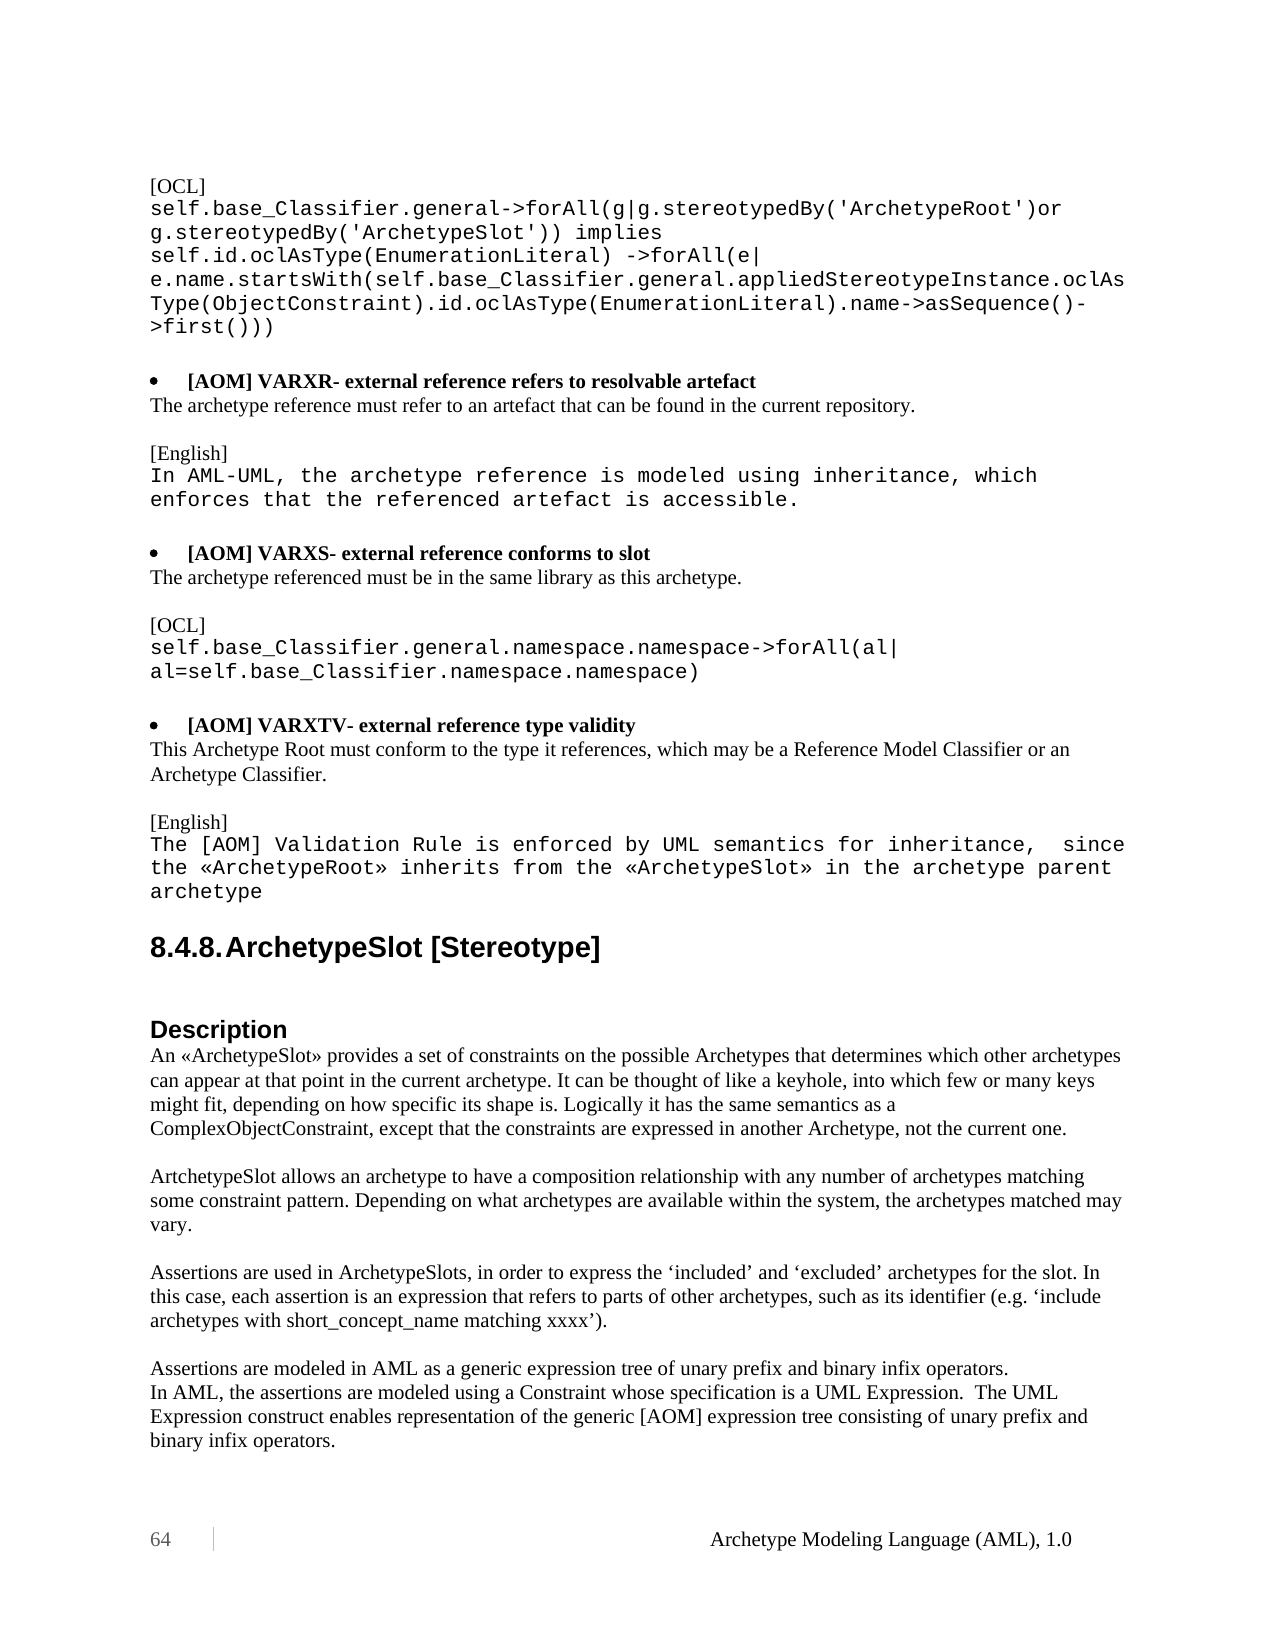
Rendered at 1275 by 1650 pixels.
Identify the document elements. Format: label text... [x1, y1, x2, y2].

list [AOM] VARXTV- external reference type validity [150, 713, 1125, 737]
text The archetype reference must refer to an artefact that can be found in the current repository. [150, 393, 1125, 417]
text An «ArchetypeSlot» provides a set of constraints on the possible Archetypes that determines which other archetypes can appear at that point in the current archetype. It can be thought of like a keyhole, into which few or many keys might fit, depending on how specific its shape is. Logically it has the same semantics as a ComplexObjectConstraint, except that the constraints are expressed in another Archetype, not the current one. [150, 1043, 1125, 1140]
text The archetype referenced must be in the same library as this archetype. [150, 565, 1125, 589]
text [OCL] [150, 174, 1125, 198]
text In AML-UML, the archetype reference is modeled using inheritance, which enforces that the referenced artefact is accessible. [150, 465, 1125, 512]
text Description [150, 1015, 1125, 1043]
text [English] [150, 809, 1125, 834]
text self.base_Classifier.general->forAll(g|g.stereotypedBy('ArchetypeRoot')or g.stereotypedBy('ArchetypeSlot')) implies self.id.oclAsType(EnumerationLiteral) ->forAll(e|e.name.startsWith(self.base_Classifier.general.appliedStereotypeInstance.oclAsType(ObjectConstraint).id.oclAsType(EnumerationLiteral).name->asSequence()->first())) [150, 198, 1125, 340]
text [OCL] [150, 613, 1125, 637]
list [AOM] VARXR- external reference refers to resolvable artefact [150, 369, 1125, 393]
text This Archetype Root must conform to the type it references, which may be a Reference Model Classifier or an Archetype Classifier. [150, 737, 1125, 786]
text In AML, the assertions are modeled using a Constraint whose specification is a UML Expression. The UML Expression construct enables representation of the generic [AOM] expression tree consisting of unary prefix and binary infix operators. [150, 1380, 1125, 1452]
subtitle ArchetypeSlot [Stereotype] [150, 930, 1125, 964]
text self.base_Classifier.general.namespace.namespace->forAll(al|al=self.base_Classifier.namespace.namespace) [150, 637, 1125, 684]
text The [AOM] Validation Rule is enforced by UML semantics for inheritance, since the «ArchetypeRoot» inherits from the «ArchetypeSlot» in the archetype parent archetype [150, 834, 1125, 904]
list [AOM] VARXS- external reference conforms to slot [150, 541, 1125, 565]
text Assertions are used in ArchetypeSlots, in order to express the ‘included’ and ‘excluded’ archetypes for the slot. In this case, each assertion is an expression that refers to parts of other archetypes, such as its identifier (e.g. ‘include archetypes with short_concept_name matching xxxx’). [150, 1260, 1125, 1332]
text [English] [150, 441, 1125, 465]
text ArtchetypeSlot allows an archetype to have a composition relationship with any number of archetypes matching some constraint pattern. Depending on what archetypes are available within the system, the archetypes matched may vary. [150, 1164, 1125, 1236]
text Assertions are modeled in AML as a generic expression tree of unary prefix and binary infix operators. [150, 1356, 1125, 1380]
